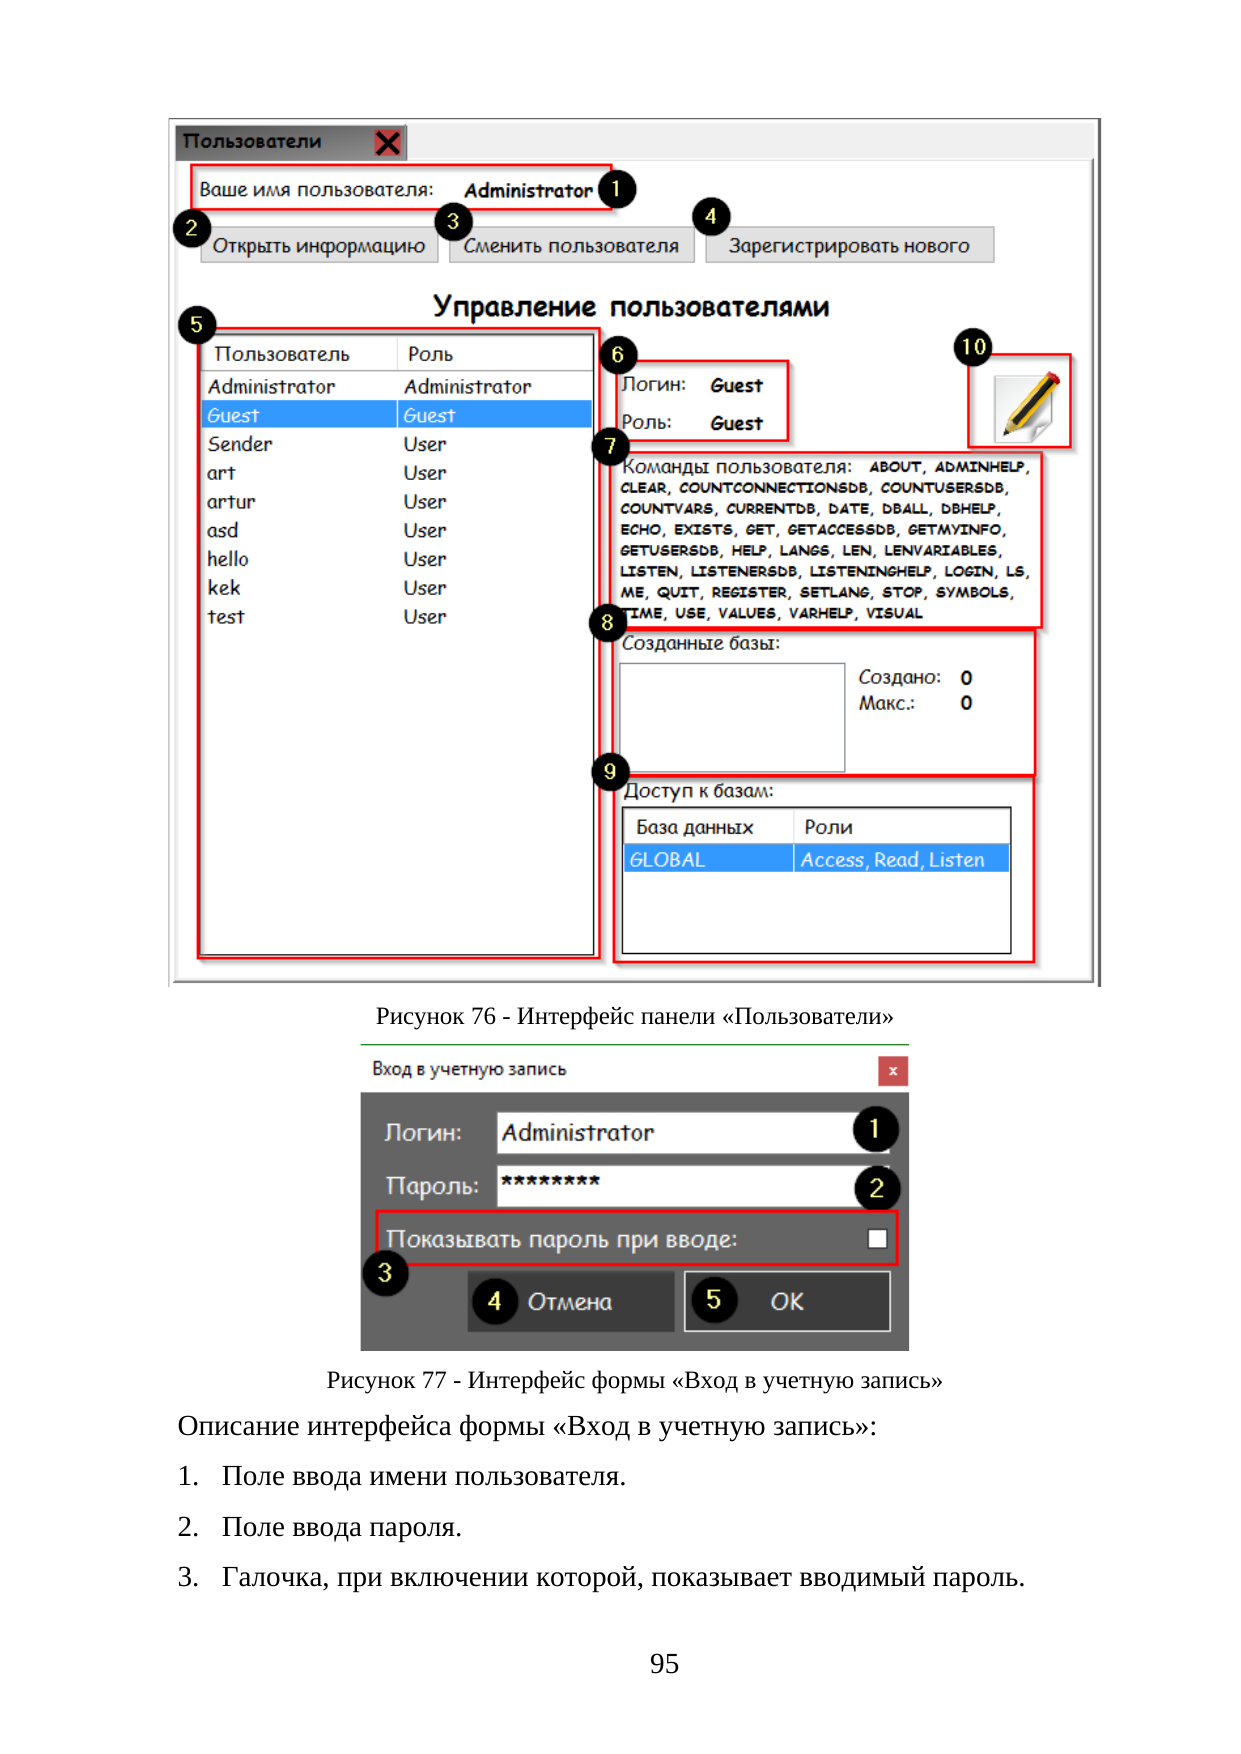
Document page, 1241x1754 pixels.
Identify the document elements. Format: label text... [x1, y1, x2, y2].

text Описание интерфейса формы «Вход в учетную запись»: [118, 1408, 1152, 1442]
text Рисунок 76 - Интерфейс панели «Пользователи» [118, 1001, 1152, 1030]
list Поле ввода пароля. [177, 1509, 1152, 1542]
picture [360, 1044, 910, 1351]
list Поле ввода имени пользователя. [177, 1458, 1152, 1492]
list Галочка, при включении которой, показывает вводимый пароль. [177, 1559, 1152, 1593]
text Рисунок 77 - Интерфейс формы «Вход в учетную запись» [118, 1365, 1152, 1394]
picture [168, 118, 1102, 987]
